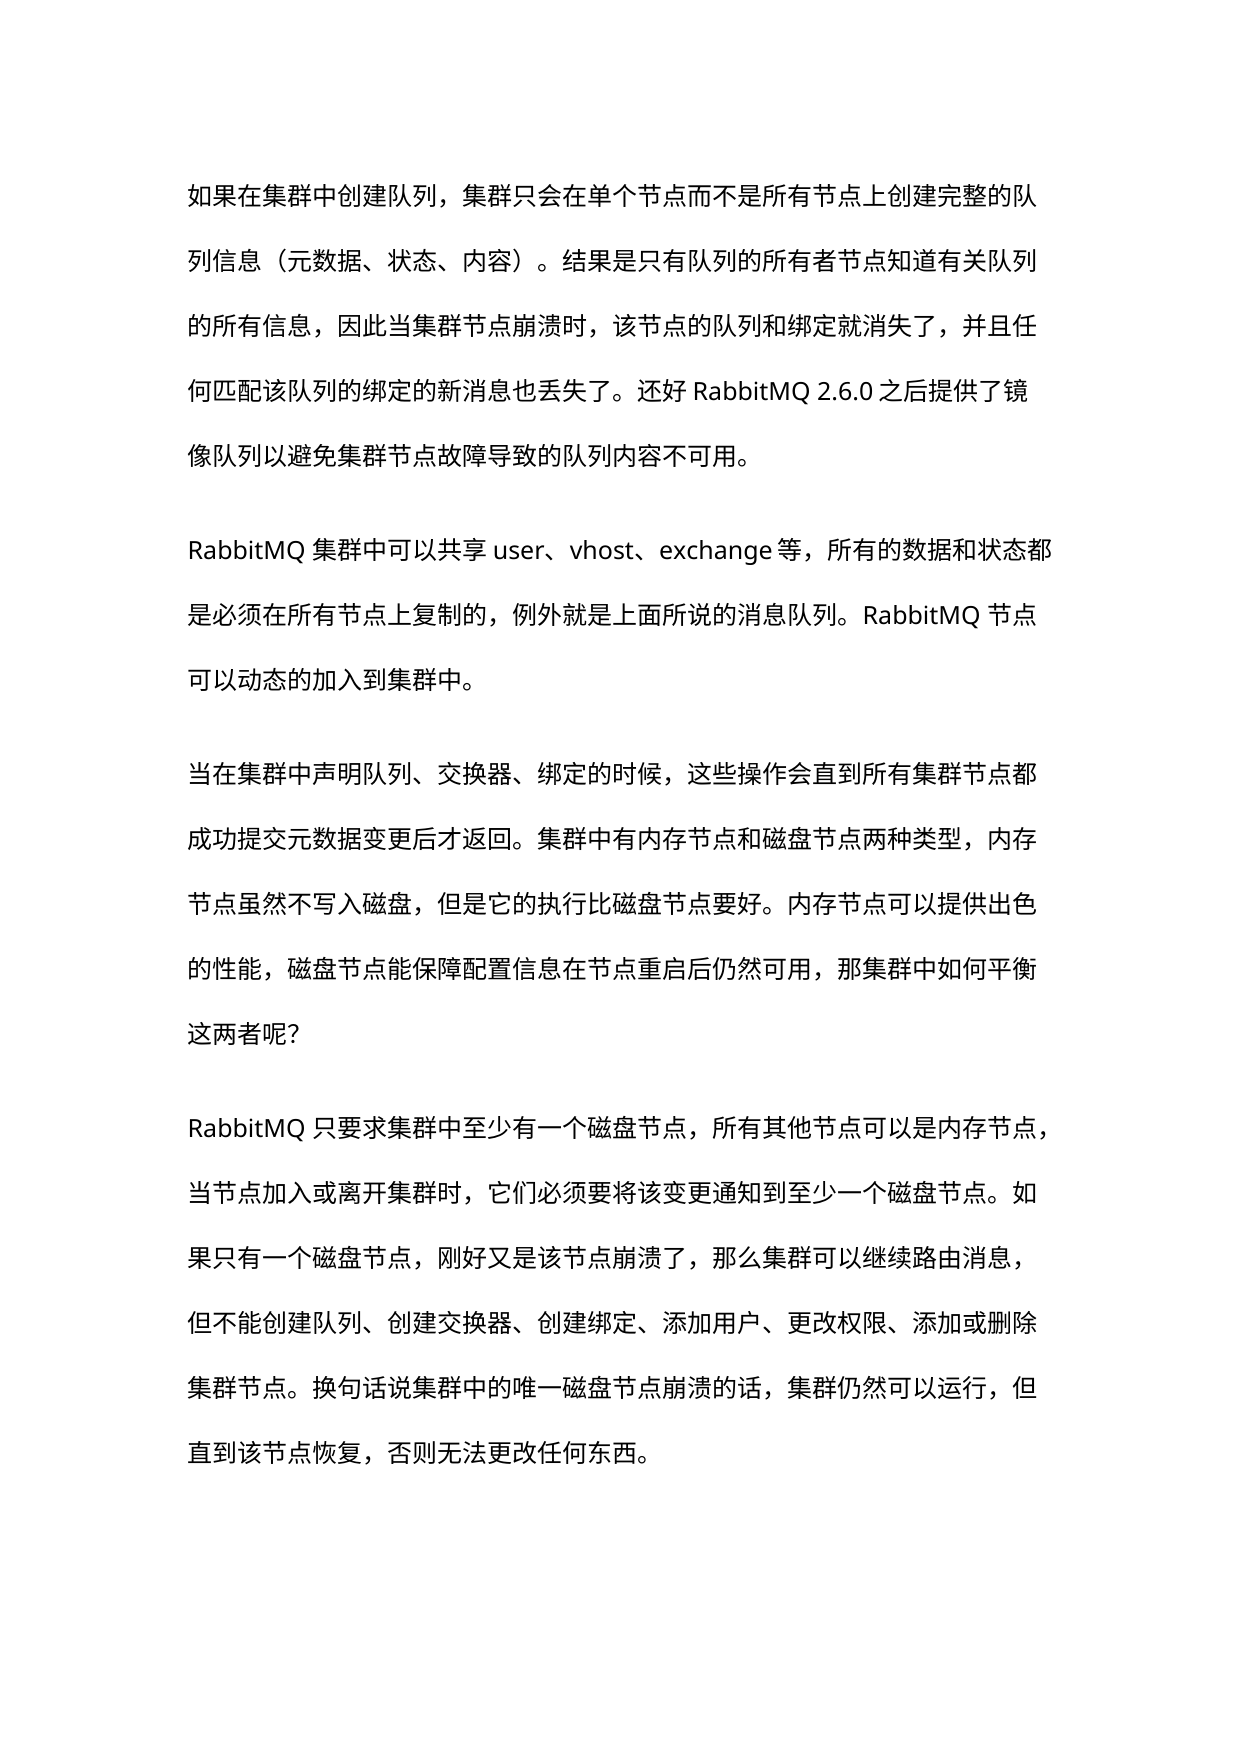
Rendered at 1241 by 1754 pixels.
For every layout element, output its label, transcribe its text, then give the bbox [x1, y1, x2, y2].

text RabbitMQ 只要求集群中至少有一个磁盘节点，所有其他节点可以是内存节点，当节点加入或离开集群时，它们必须要将该变更通知到至少一个磁盘节点。如果只有一个磁盘节点，刚好又是该节点崩溃了，那么集群可以继续路由消息，但不能创建队列、创建交换器、创建绑定、添加用户、更改权限、添加或删除集群节点。换句话说集群中的唯一磁盘节点崩溃的话，集群仍然可以运行，但直到该节点恢复，否则无法更改任何东西。 [187, 1094, 1053, 1484]
text 当在集群中声明队列、交换器、绑定的时候，这些操作会直到所有集群节点都成功提交元数据变更后才返回。集群中有内存节点和磁盘节点两种类型，内存节点虽然不写入磁盘，但是它的执行比磁盘节点要好。内存节点可以提供出色的性能，磁盘节点能保障配置信息在节点重启后仍然可用，那集群中如何平衡这两者呢？ [187, 740, 1053, 1065]
text 如果在集群中创建队列，集群只会在单个节点而不是所有节点上创建完整的队列信息（元数据、状态、内容）。结果是只有队列的所有者节点知道有关队列的所有信息，因此当集群节点崩溃时，该节点的队列和绑定就消失了，并且任何匹配该队列的绑定的新消息也丢失了。还好RabbitMQ 2.6.0之后提供了镜像队列以避免集群节点故障导致的队列内容不可用。 [187, 162, 1053, 487]
text RabbitMQ 集群中可以共享 user、vhost、exchange等，所有的数据和状态都是必须在所有节点上复制的，例外就是上面所说的消息队列。RabbitMQ 节点可以动态的加入到集群中。 [187, 516, 1053, 711]
